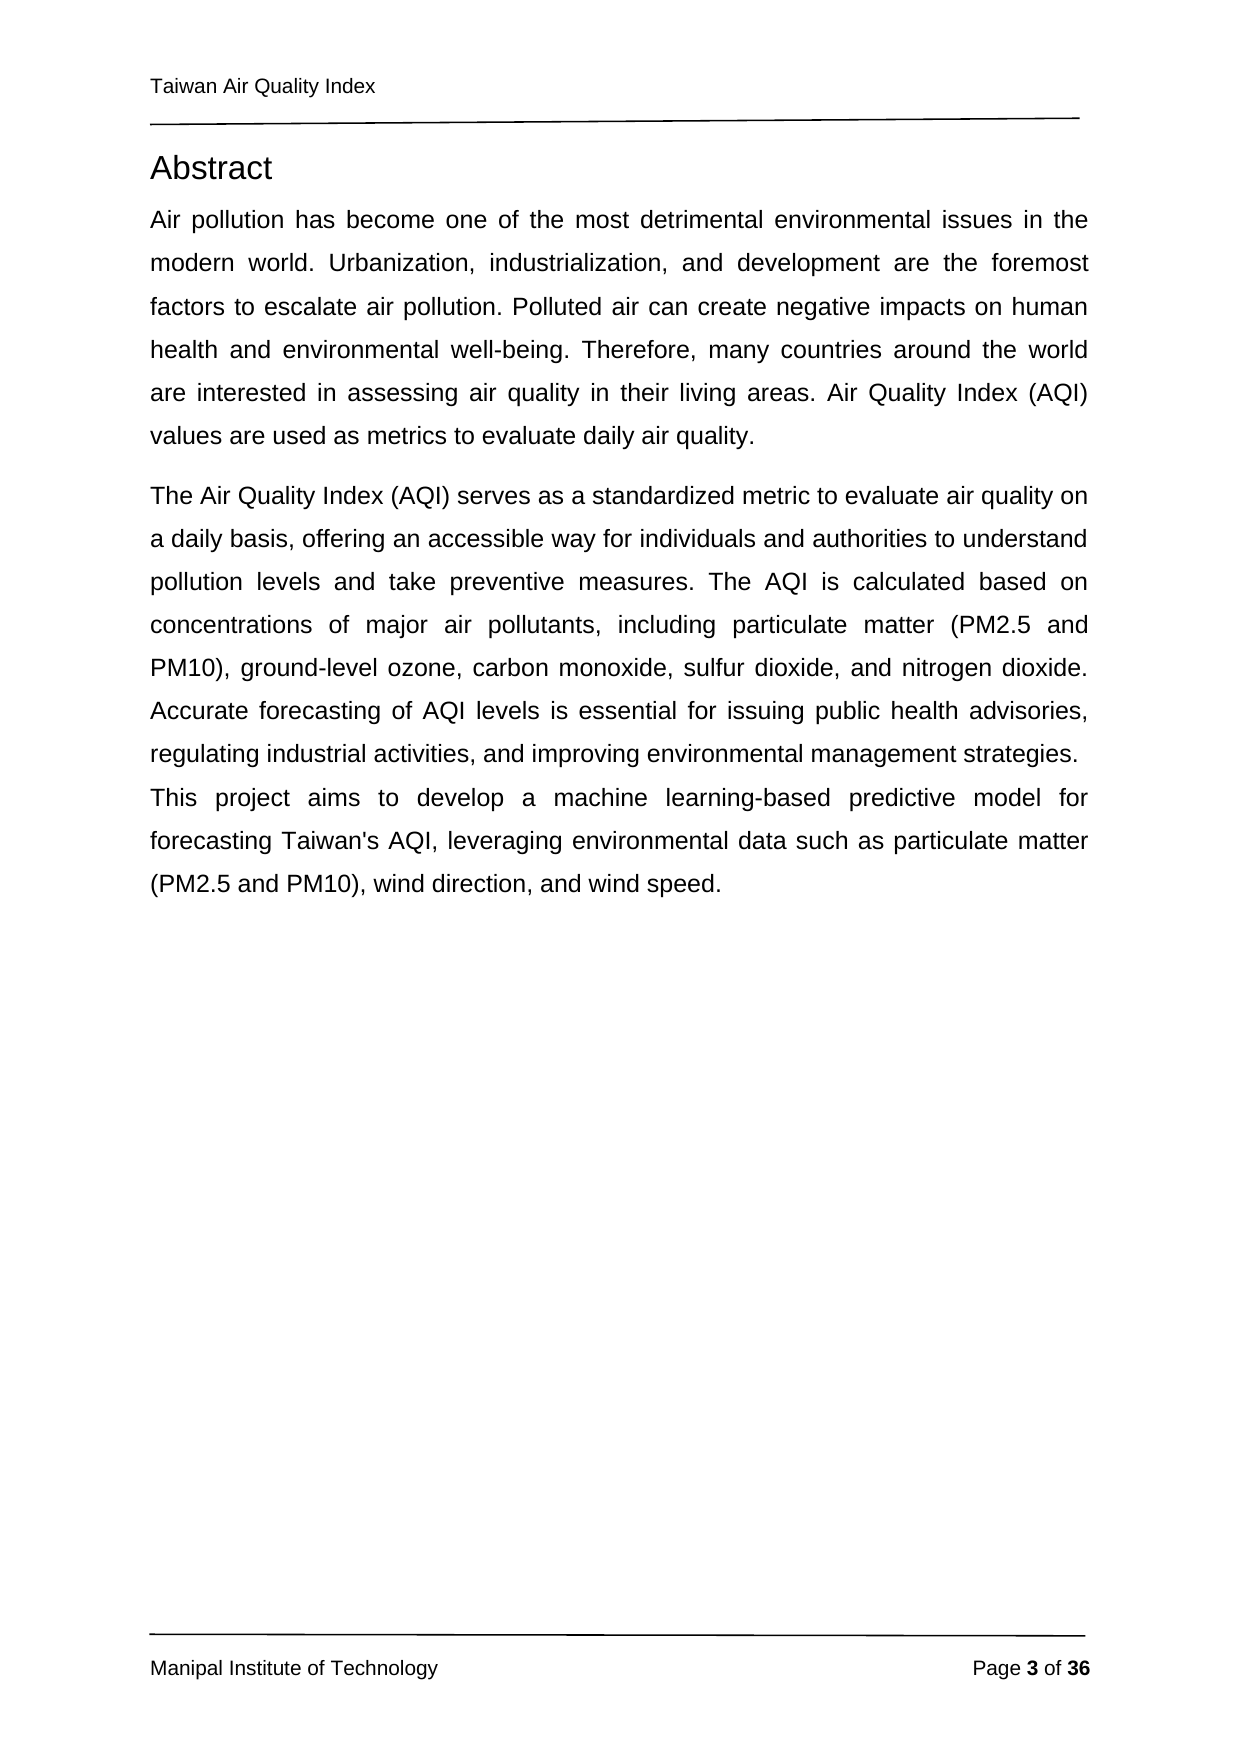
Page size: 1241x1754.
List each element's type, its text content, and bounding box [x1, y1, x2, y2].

text This project aims to develop a machine learning-based predictive model for forecasting Taiwan's AQI, leveraging environmental data such as particulate matter (PM2.5 and PM10), wind direction, and wind speed. [150, 783, 1090, 898]
text Abstract [150, 148, 1090, 186]
text The Air Quality Index (AQI) serves as a standardized metric to evaluate air quality on a daily basis, offering an accessible way for individuals and authorities to understand pollution levels and take preventive measures. The AQI is calculated based on concentrations of major air pollutants, including particulate matter (PM2.5 and PM10), ground-level ozone, carbon monoxide, sulfur dioxide, and nitrogen dioxide. Accurate forecasting of AQI levels is essential for issuing public health advisories, regulating industrial activities, and improving environmental management strategies. [150, 481, 1090, 768]
text Air pollution has become one of the most detrimental environmental issues in the modern world. Urbanization, industrialization, and development are the foremost factors to escalate air pollution. Polluted air can create negative impacts on human health and environmental well-being. Therefore, many countries around the world are interested in assessing air quality in their living areas. Air Quality Index (AQI) values are used as metrics to evaluate daily air quality. [150, 205, 1090, 450]
